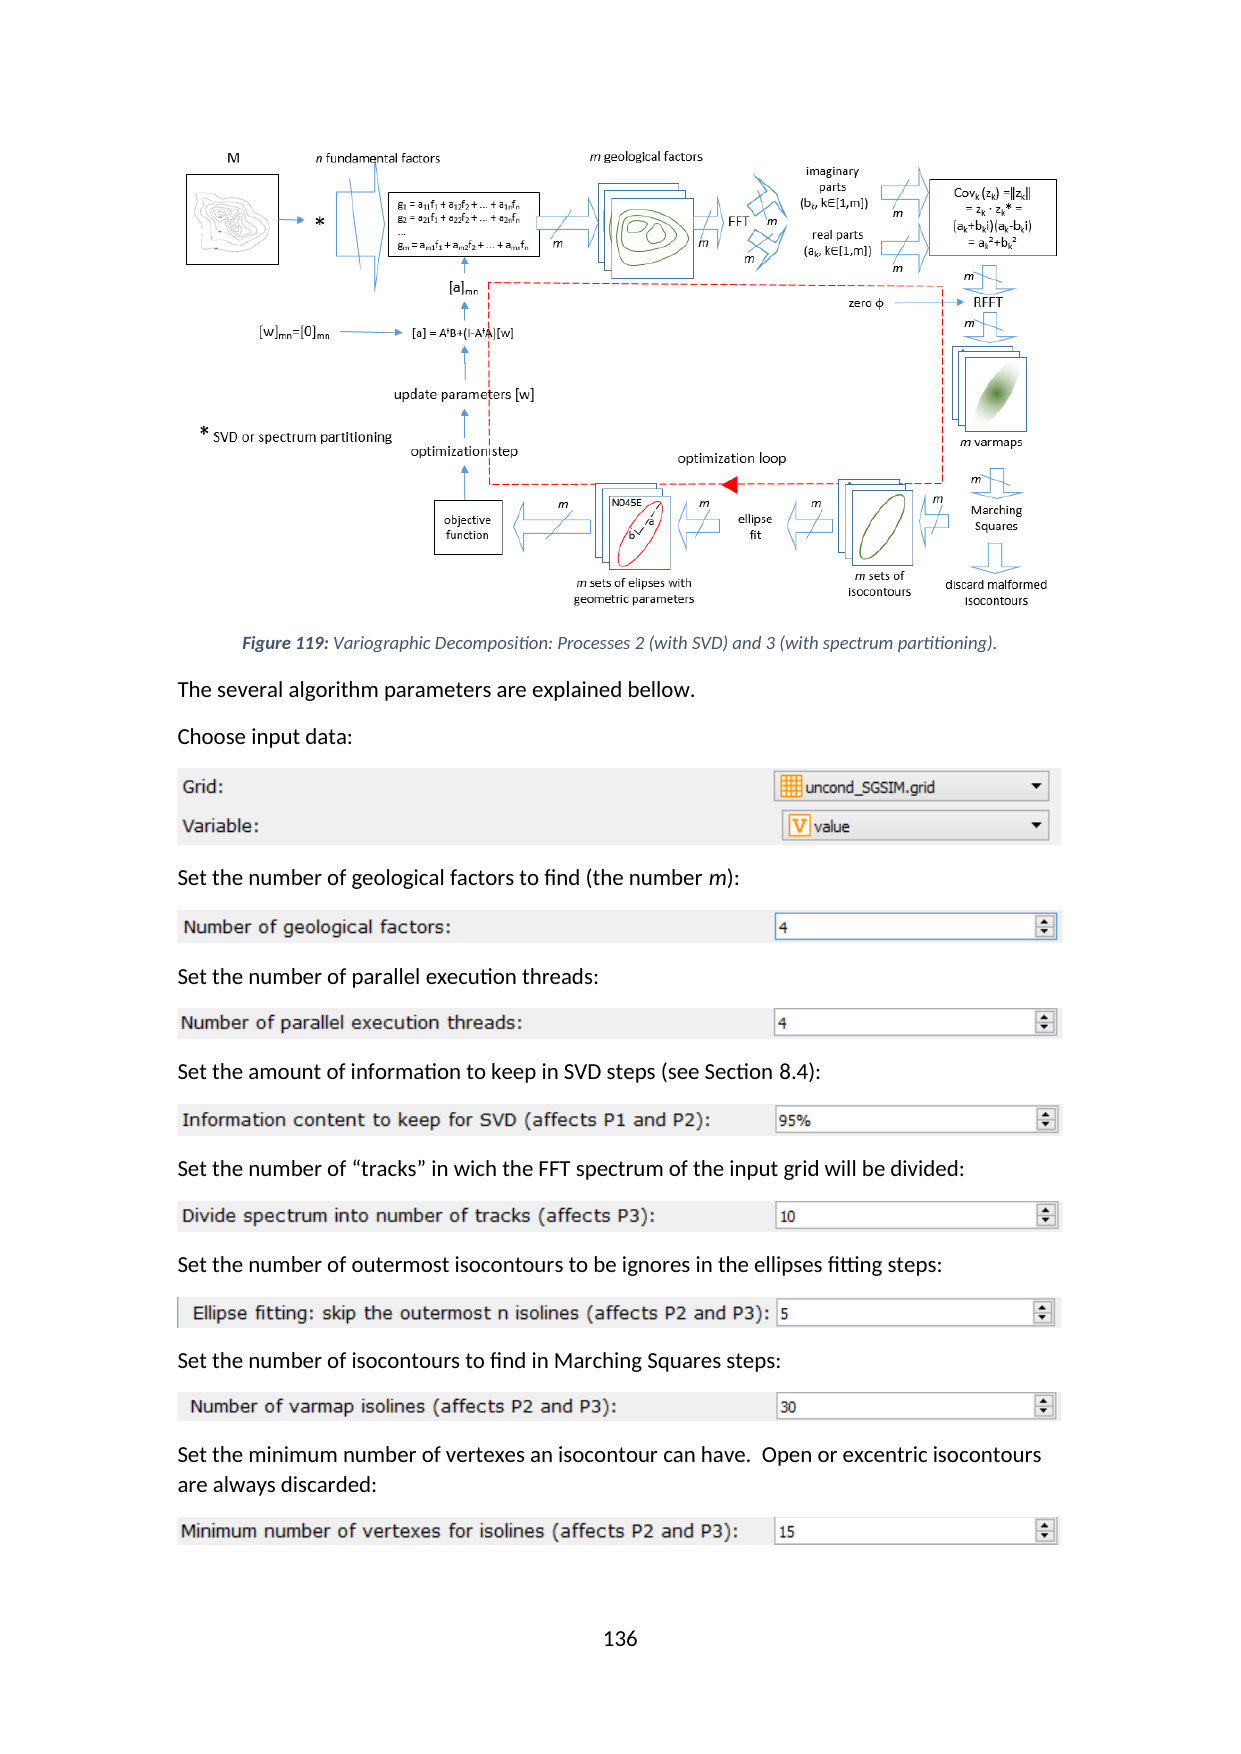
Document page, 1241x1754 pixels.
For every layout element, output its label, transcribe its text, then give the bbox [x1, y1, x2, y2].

picture [177, 1008, 1063, 1039]
text Choose input data: [177, 722, 1063, 750]
text Set the number of outermost isocontours to be ignores in the ellipses fitting steps: [177, 1250, 1063, 1278]
text Set the amount of information to keep in SVD steps (see Section 8.4): [177, 1057, 1063, 1086]
picture [177, 147, 1063, 613]
text Set the number of geological factors to find (the number m): [177, 863, 1063, 891]
picture [177, 1201, 1063, 1232]
picture [177, 1517, 1062, 1545]
text Set the number of “tracks” in wich the FFT spectrum of the input grid will be divided: [177, 1154, 1063, 1183]
text Figure 119: Variographic Decomposition: Processes 2 (with SVD) and 3 (with spectrum partitioning). [177, 631, 1063, 654]
picture [177, 768, 1062, 845]
picture [177, 1297, 1062, 1328]
text Set the minimum number of vertexes an isocontour can have. Open or excentric isocontours are always discarded: [177, 1440, 1063, 1498]
text Set the number of isocontours to find in Marching Squares steps: [177, 1346, 1063, 1374]
text The several algorithm parameters are explained bellow. [177, 675, 1063, 703]
picture [177, 1392, 1062, 1421]
picture [177, 1104, 1063, 1136]
picture [177, 910, 1063, 943]
text Set the number of parallel execution threads: [177, 962, 1063, 990]
